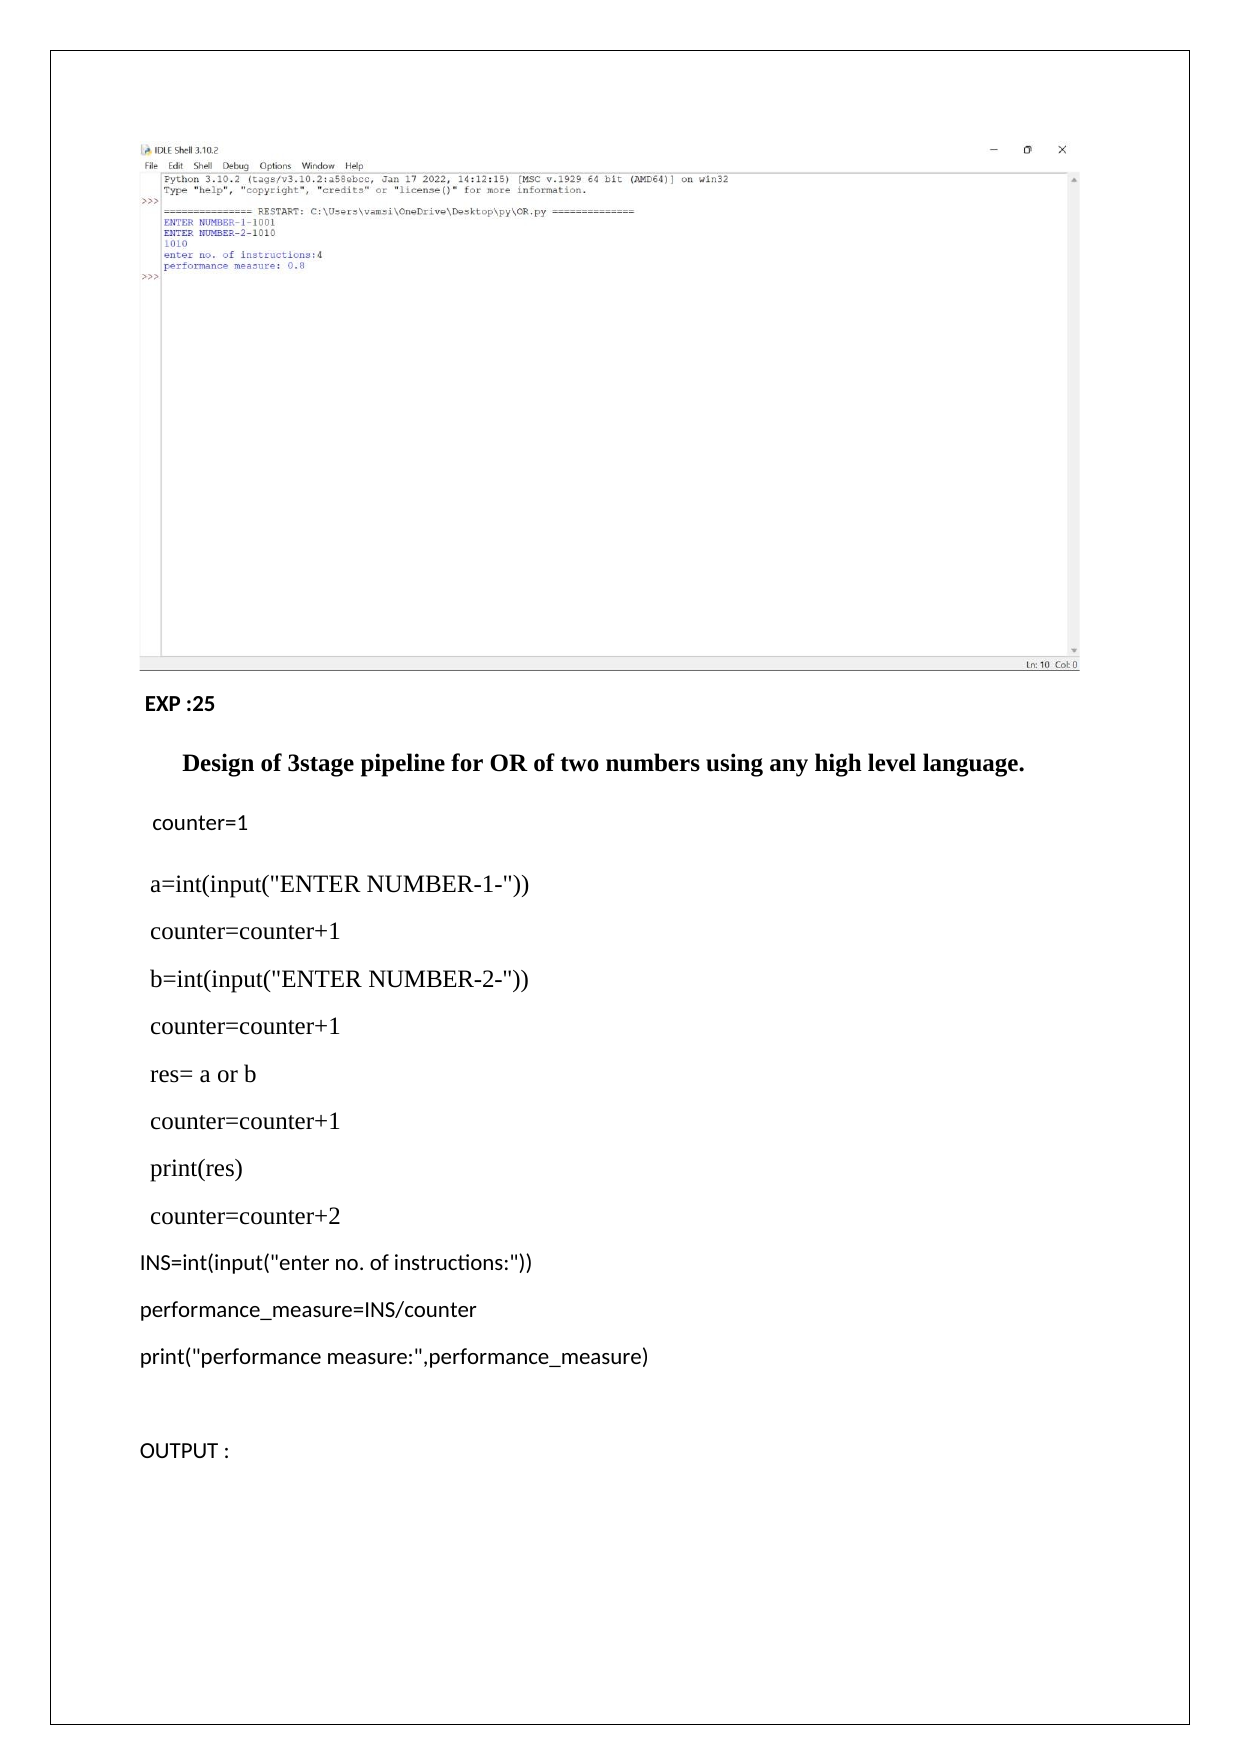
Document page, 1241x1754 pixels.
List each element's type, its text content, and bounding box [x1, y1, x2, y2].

text res= a or b counter=counter+1 print(res) counter=counter+2 [150, 1059, 342, 1229]
text OUTPUT : [139, 1436, 1103, 1464]
text Design of 3stage pipeline for OR of two numbers using any high level language. [139, 748, 1103, 777]
picture [139, 141, 1080, 671]
text counter=1 [139, 808, 1103, 836]
text a=int(input("ENTER NUMBER-1-")) counter=counter+1 b=int(input("ENTER NUMBER-2-")) counter=counter+1 [150, 869, 533, 1040]
text EXP :25 [139, 689, 1103, 717]
text INS=int(input("enter no. of instructions:")) [139, 1248, 1103, 1276]
text performance_measure=INS/counter [139, 1295, 1103, 1323]
text print("performance measure:",performance_measure) [139, 1342, 1103, 1370]
